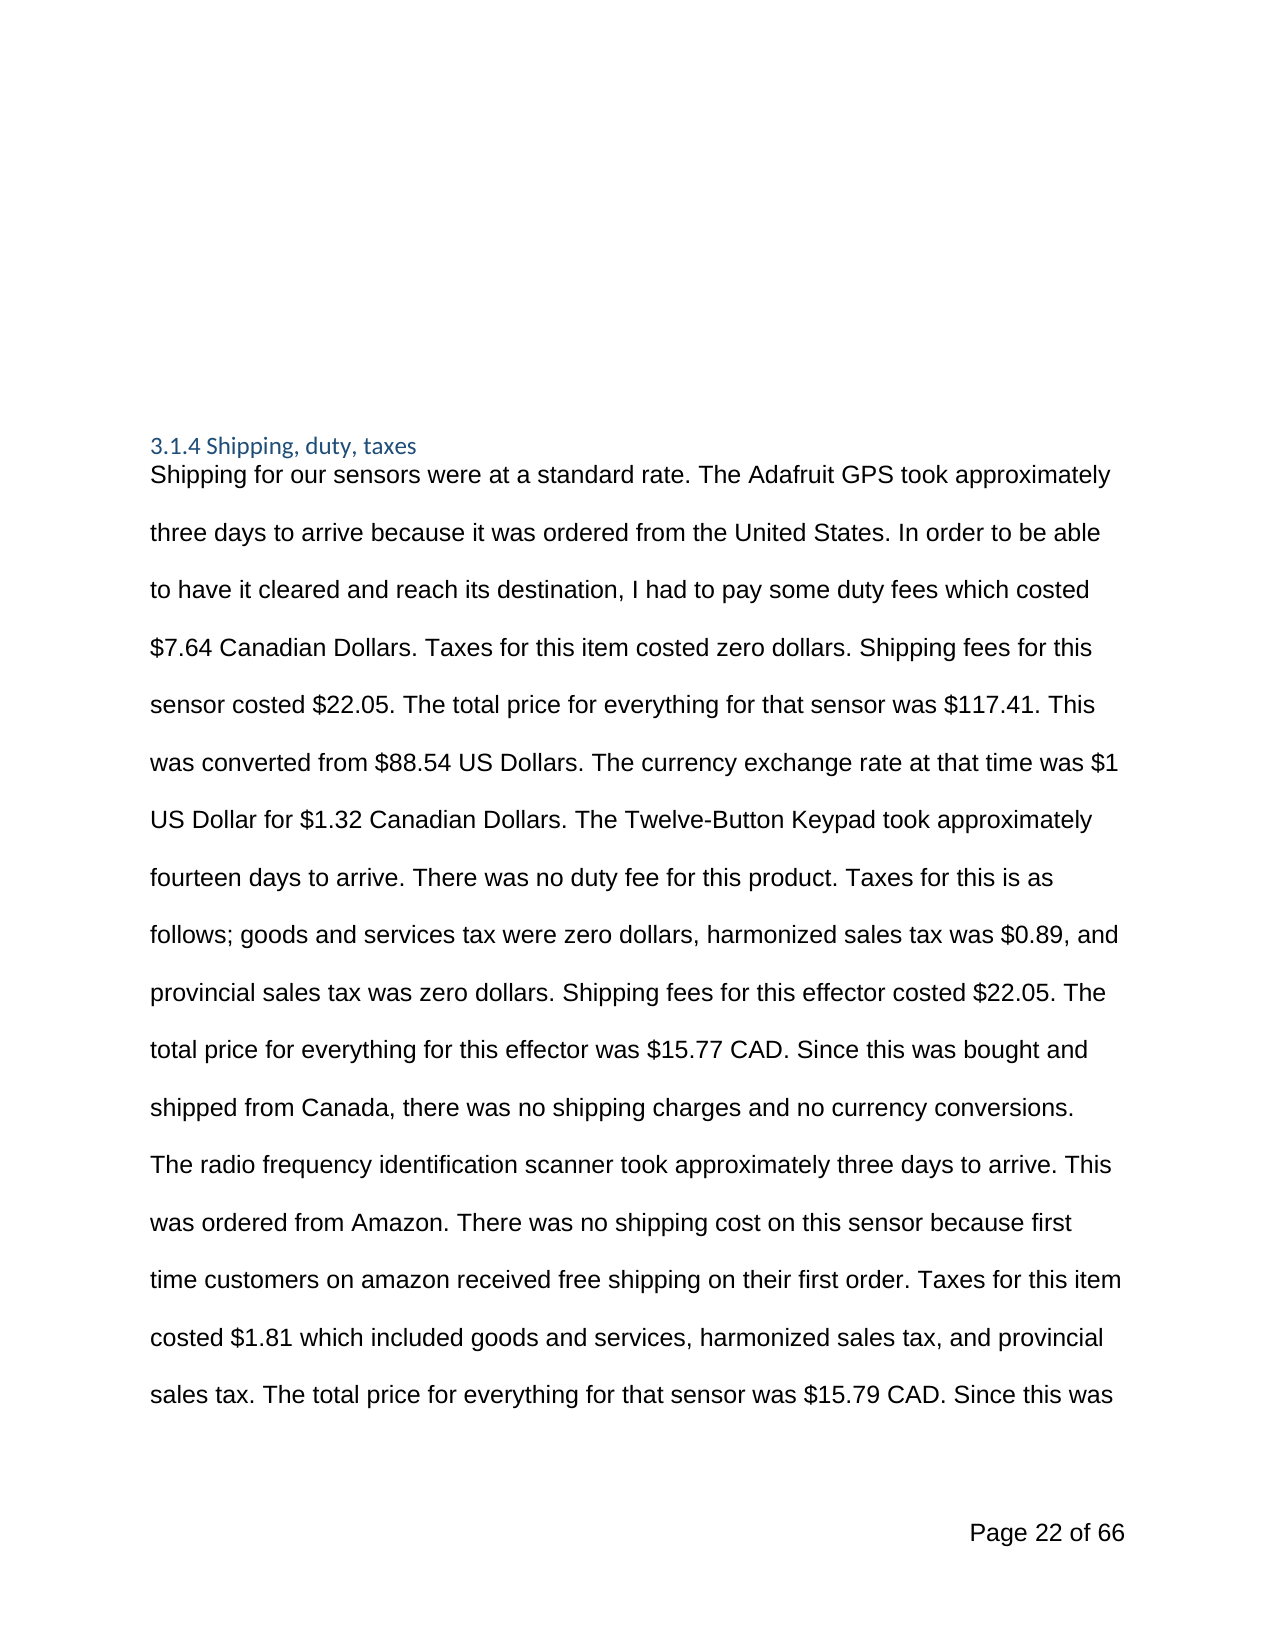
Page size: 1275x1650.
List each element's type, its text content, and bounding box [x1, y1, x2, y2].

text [150, 461, 1125, 1409]
subtitle 3.1.4 Shipping, duty, taxes [150, 430, 1125, 461]
